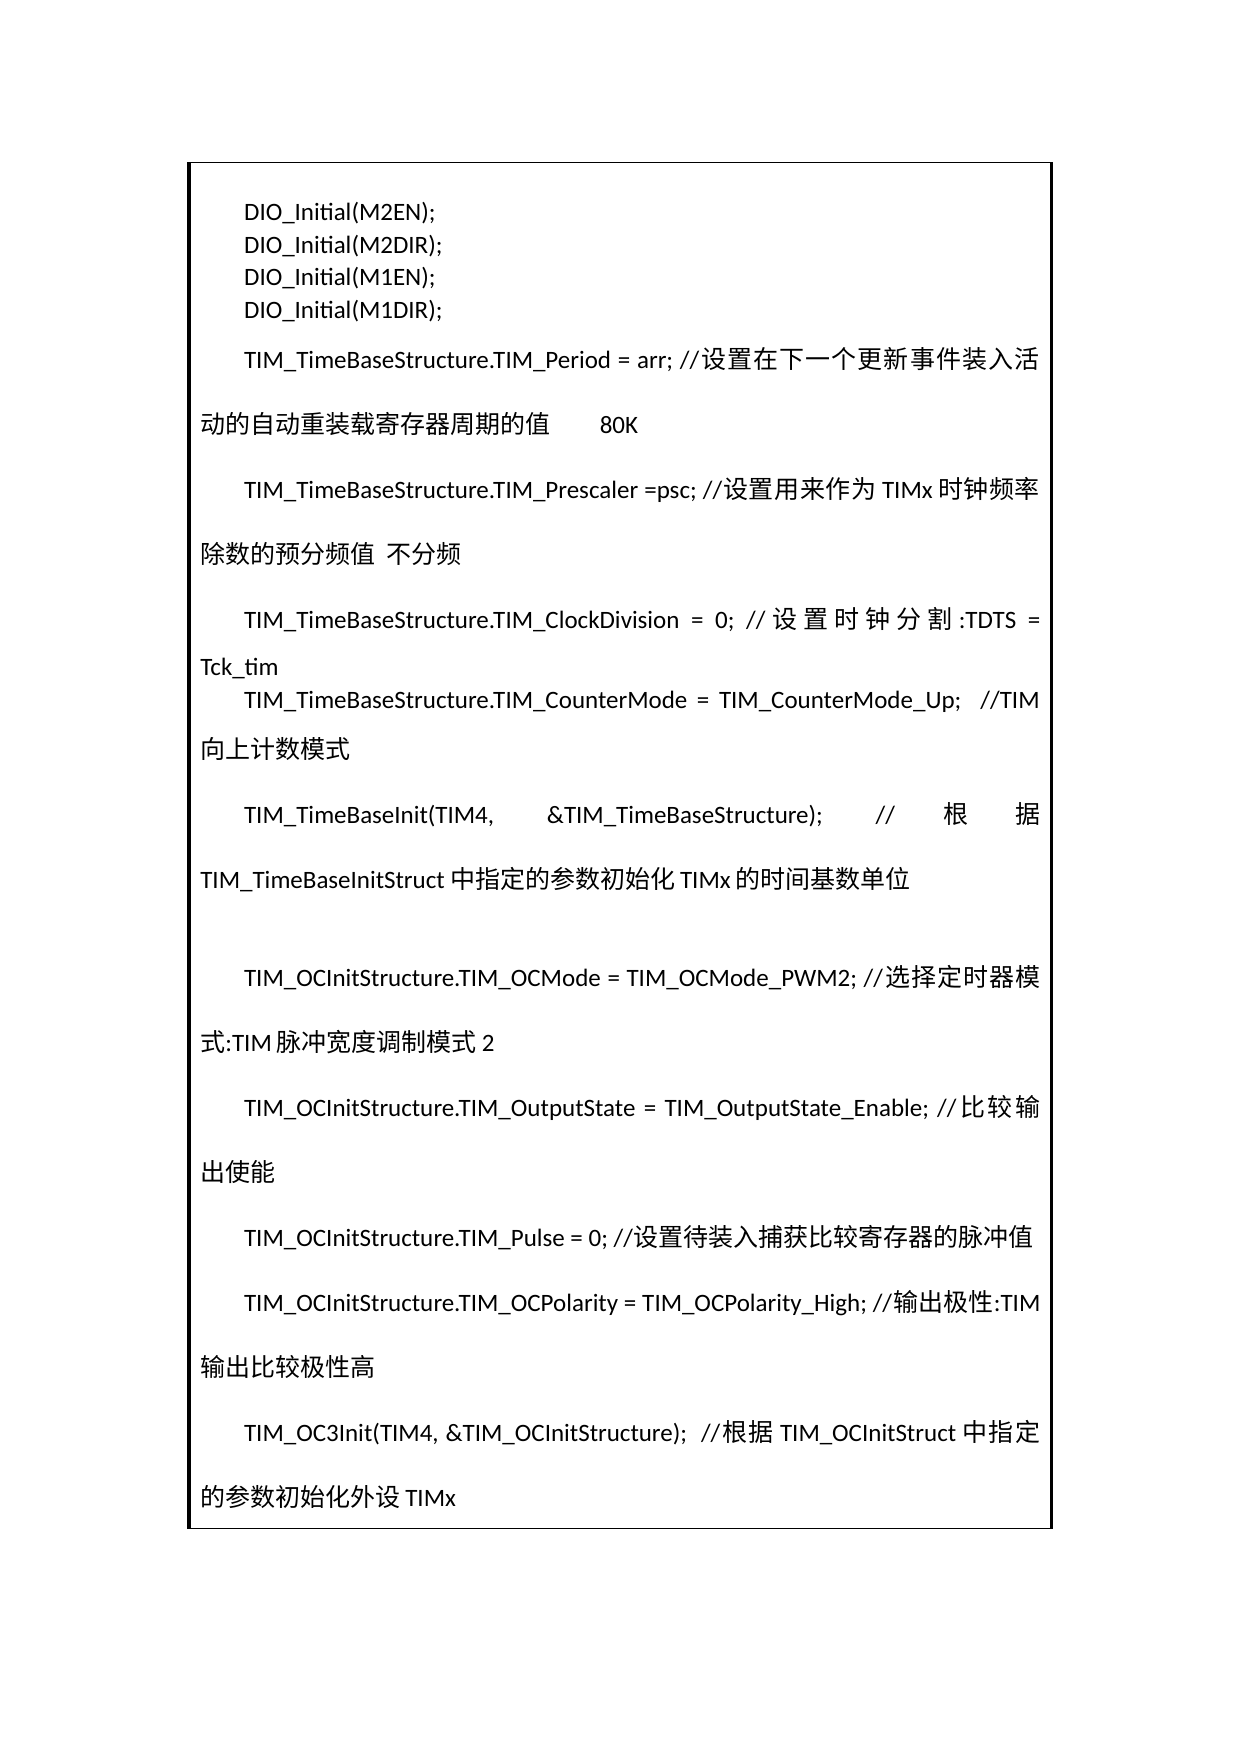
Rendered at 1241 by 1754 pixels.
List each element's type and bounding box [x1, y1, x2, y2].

table_cell [191, 163, 1050, 1528]
